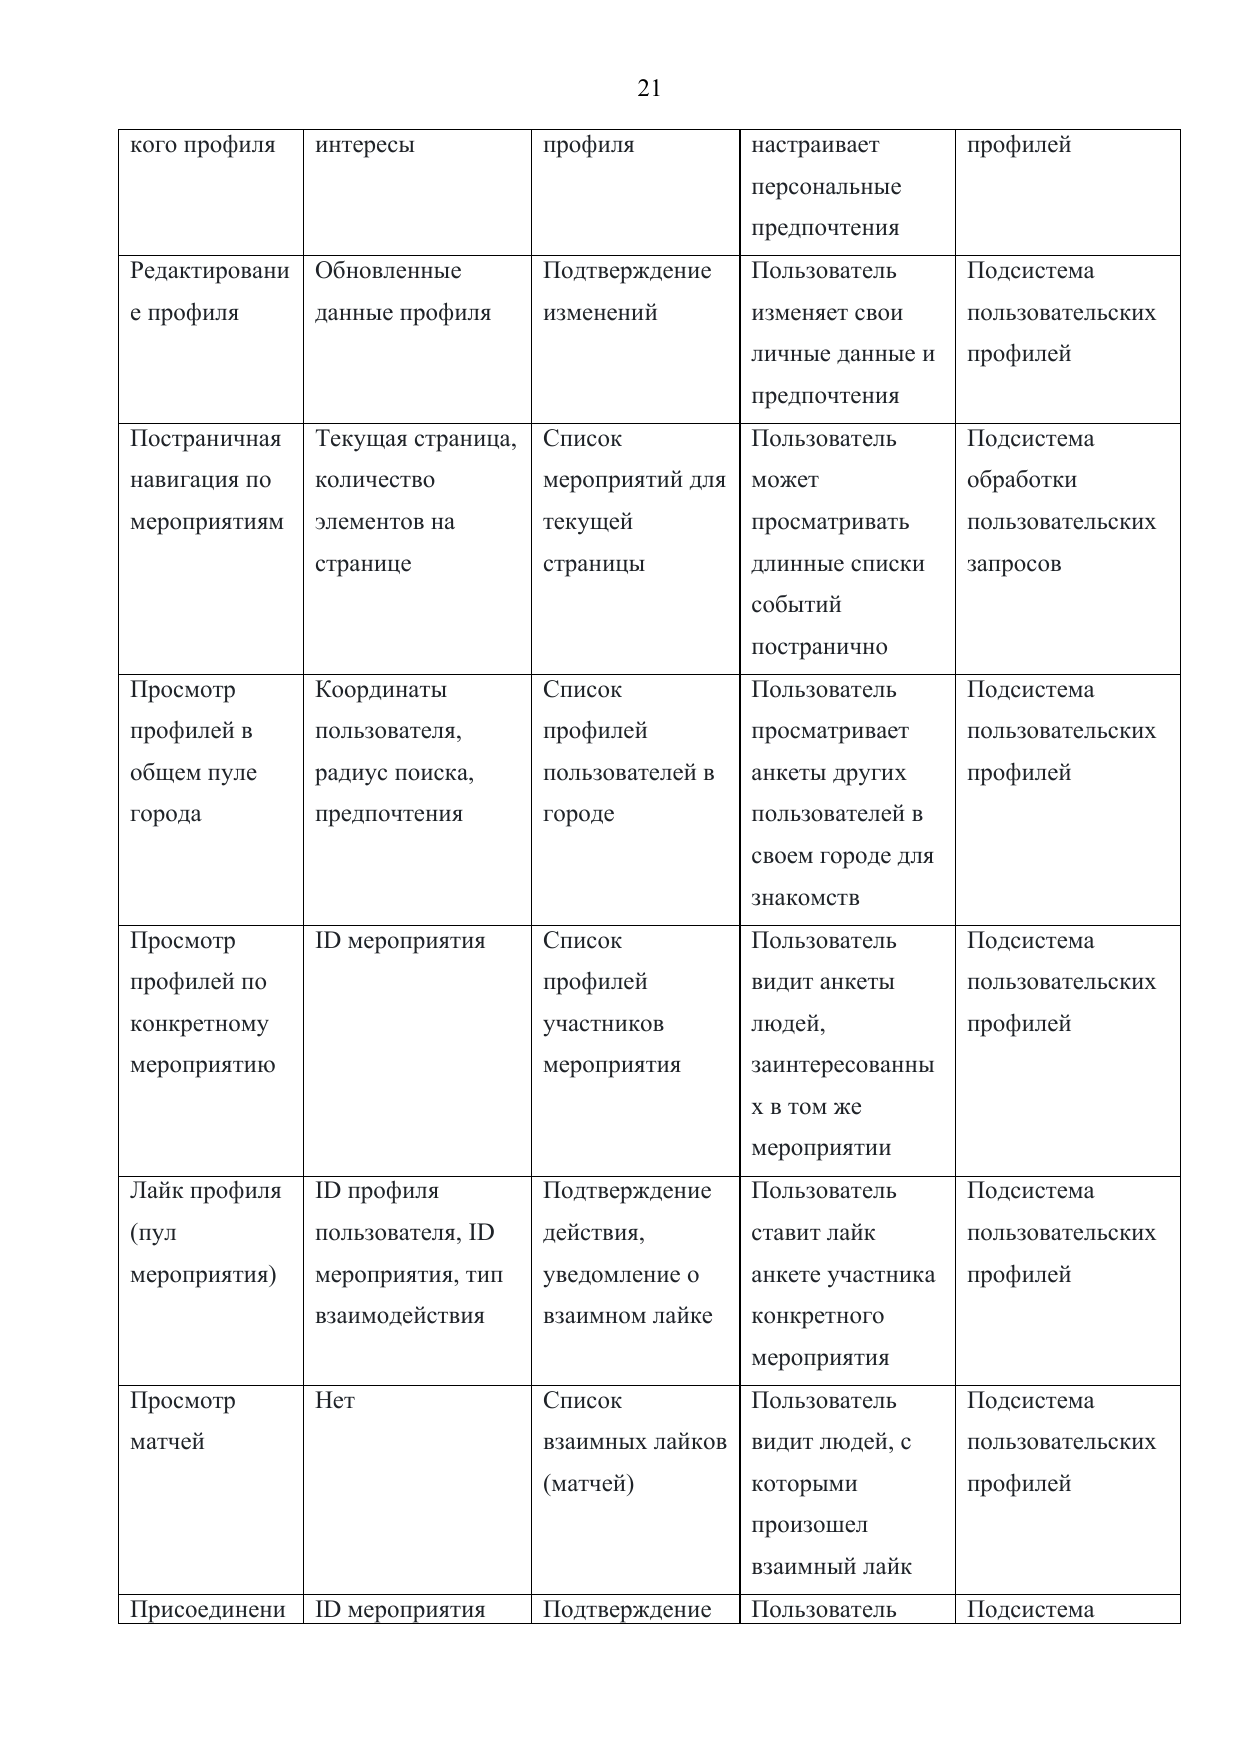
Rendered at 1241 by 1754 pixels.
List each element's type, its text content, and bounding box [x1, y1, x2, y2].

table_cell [956, 130, 1180, 255]
table_cell Список взаимных лайков (матчей) [532, 1386, 739, 1594]
table_cell Обновленные данные профиля [304, 256, 531, 423]
table_cell ID мероприятия [304, 926, 531, 1176]
table_cell Список профилей участников мероприятия [532, 926, 739, 1176]
table_cell Пользователь изменяет свои личные данные и предпочтения [741, 256, 955, 423]
table_cell Просмотр матчей [119, 1386, 303, 1594]
table_cell Подсистема пользовательских профилей [956, 926, 1180, 1176]
table_cell Пользователь может просматривать длинные списки событий постранично [741, 424, 955, 674]
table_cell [119, 1595, 303, 1623]
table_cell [956, 1595, 1180, 1623]
table_cell Подсистема пользовательских профилей [956, 675, 1180, 925]
table_cell Подсистема пользовательских профилей [956, 1386, 1180, 1594]
table_cell Подтверждение действия, уведомление о взаимном лайке [532, 1177, 739, 1385]
table_cell ID профиля пользователя, ID мероприятия, тип взаимодействия [304, 1177, 531, 1385]
table_cell Нет [304, 1386, 531, 1594]
table_cell Текущая страница, количество элементов на странице [304, 424, 531, 674]
table_cell Редактирование профиля [119, 256, 303, 423]
table_cell ID мероприятия [304, 1595, 531, 1623]
table_cell Просмотр профилей в общем пуле города [119, 675, 303, 925]
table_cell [119, 130, 303, 255]
table_cell Список профилей пользователей в городе [532, 675, 739, 925]
table_cell Лайк профиля (пул мероприятия) [119, 1177, 303, 1385]
table_cell Пользователь просматривает анкеты других пользователей в своем городе для знакомств [741, 675, 955, 925]
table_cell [304, 130, 531, 255]
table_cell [741, 130, 955, 255]
table_cell Подтверждение изменений [532, 256, 739, 423]
table_cell Координаты пользователя, радиус поиска, предпочтения [304, 675, 531, 925]
table_cell Просмотр профилей по конкретному мероприятию [119, 926, 303, 1176]
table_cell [532, 130, 739, 255]
table_cell Пользователь ставит лайк анкете участника конкретного мероприятия [741, 1177, 955, 1385]
table_cell Подсистема пользовательских профилей [956, 256, 1180, 423]
table_cell Список мероприятий для текущей страницы [532, 424, 739, 674]
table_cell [532, 1595, 739, 1623]
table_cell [741, 1595, 955, 1623]
table_cell Пользователь видит анкеты людей, заинтересованных в том же мероприятии [741, 926, 955, 1176]
table_cell Постраничная навигация по мероприятиям [119, 424, 303, 674]
table_cell Пользователь видит людей, с которыми произошел взаимный лайк [741, 1386, 955, 1594]
table_cell Подсистема обработки пользовательских запросов [956, 424, 1180, 674]
table_cell Подсистема пользовательских профилей [956, 1177, 1180, 1385]
